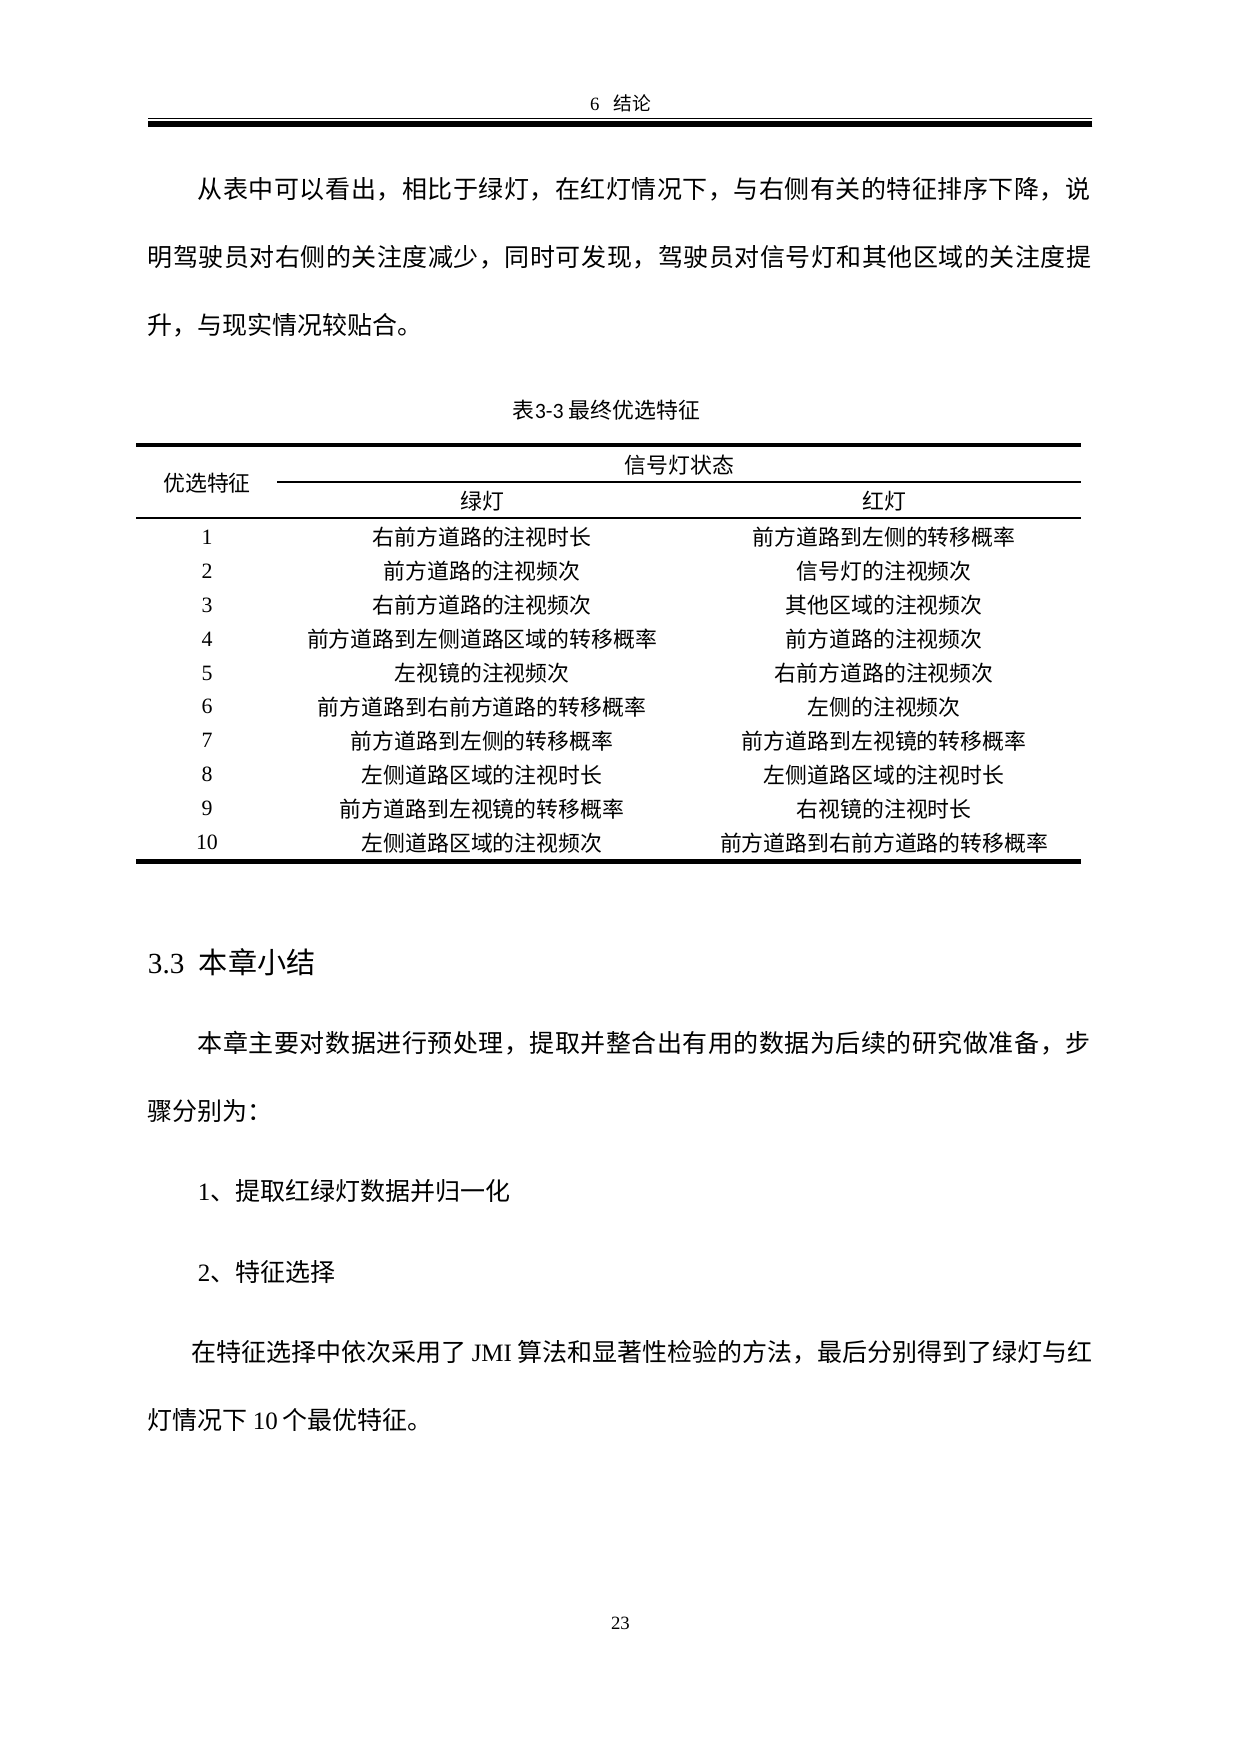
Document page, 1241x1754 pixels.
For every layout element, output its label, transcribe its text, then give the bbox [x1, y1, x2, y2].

table_cell 前方道路到左视镜的转移概率 [277, 791, 686, 825]
table_header 信号灯状态 [277, 447, 1081, 481]
table_cell 右前方道路的注视时长 [277, 519, 686, 553]
table_cell 6 [136, 689, 277, 723]
text 本章主要对数据进行预处理，提取并整合出有用的数据为后续的研究做准备，步骤分别为： [148, 1007, 1092, 1143]
table_cell 前方道路到左侧道路区域的转移概率 [277, 621, 686, 655]
table_header 优选特征 [136, 447, 277, 517]
text 1、提取红绿灯数据并归一化 [148, 1156, 1092, 1224]
text 2、特征选择 [148, 1236, 1092, 1304]
table_cell 前方道路的注视频次 [686, 621, 1081, 655]
table_cell 前方道路的注视频次 [277, 553, 686, 587]
table_cell 右前方道路的注视频次 [686, 655, 1081, 689]
table_cell 绿灯 [277, 483, 686, 517]
text 最终优选特征 [148, 392, 1092, 426]
table_cell 其他区域的注视频次 [686, 587, 1081, 621]
table_cell 10 [136, 825, 277, 859]
table_cell 右视镜的注视时长 [686, 791, 1081, 825]
table_cell 左侧的注视频次 [686, 689, 1081, 723]
table_cell 1 [136, 519, 277, 553]
table_cell 8 [136, 757, 277, 791]
table_cell 9 [136, 791, 277, 825]
table_cell 红灯 [686, 483, 1081, 517]
table_cell 前方道路到左侧的转移概率 [686, 519, 1081, 553]
table_cell 左视镜的注视频次 [277, 655, 686, 689]
table_cell 信号灯的注视频次 [686, 553, 1081, 587]
table_cell 左侧道路区域的注视频次 [277, 825, 686, 859]
table_cell 右前方道路的注视频次 [277, 587, 686, 621]
subtitle 本章小结 [148, 927, 1092, 995]
table_cell 7 [136, 723, 277, 757]
table_cell 左侧道路区域的注视时长 [277, 757, 686, 791]
table_cell 左侧道路区域的注视时长 [686, 757, 1081, 791]
text 从表中可以看出，相比于绿灯，在红灯情况下，与右侧有关的特征排序下降，说明驾驶员对右侧的关注度减少，同时可发现，驾驶员对信号灯和其他区域的关注度提升，与现实情况较贴合。 [148, 154, 1092, 358]
table_cell 3 [136, 587, 277, 621]
table_cell 前方道路到左视镜的转移概率 [686, 723, 1081, 757]
text 在特征选择中依次采用了JMI算法和显著性检验的方法，最后分别得到了绿灯与红灯情况下10个最优特征。 [148, 1317, 1092, 1452]
table_cell 前方道路到左侧的转移概率 [277, 723, 686, 757]
table_cell 5 [136, 655, 277, 689]
table_cell 前方道路到右前方道路的转移概率 [277, 689, 686, 723]
table_cell 前方道路到右前方道路的转移概率 [686, 825, 1081, 859]
table_cell 4 [136, 621, 277, 655]
table_cell 2 [136, 553, 277, 587]
